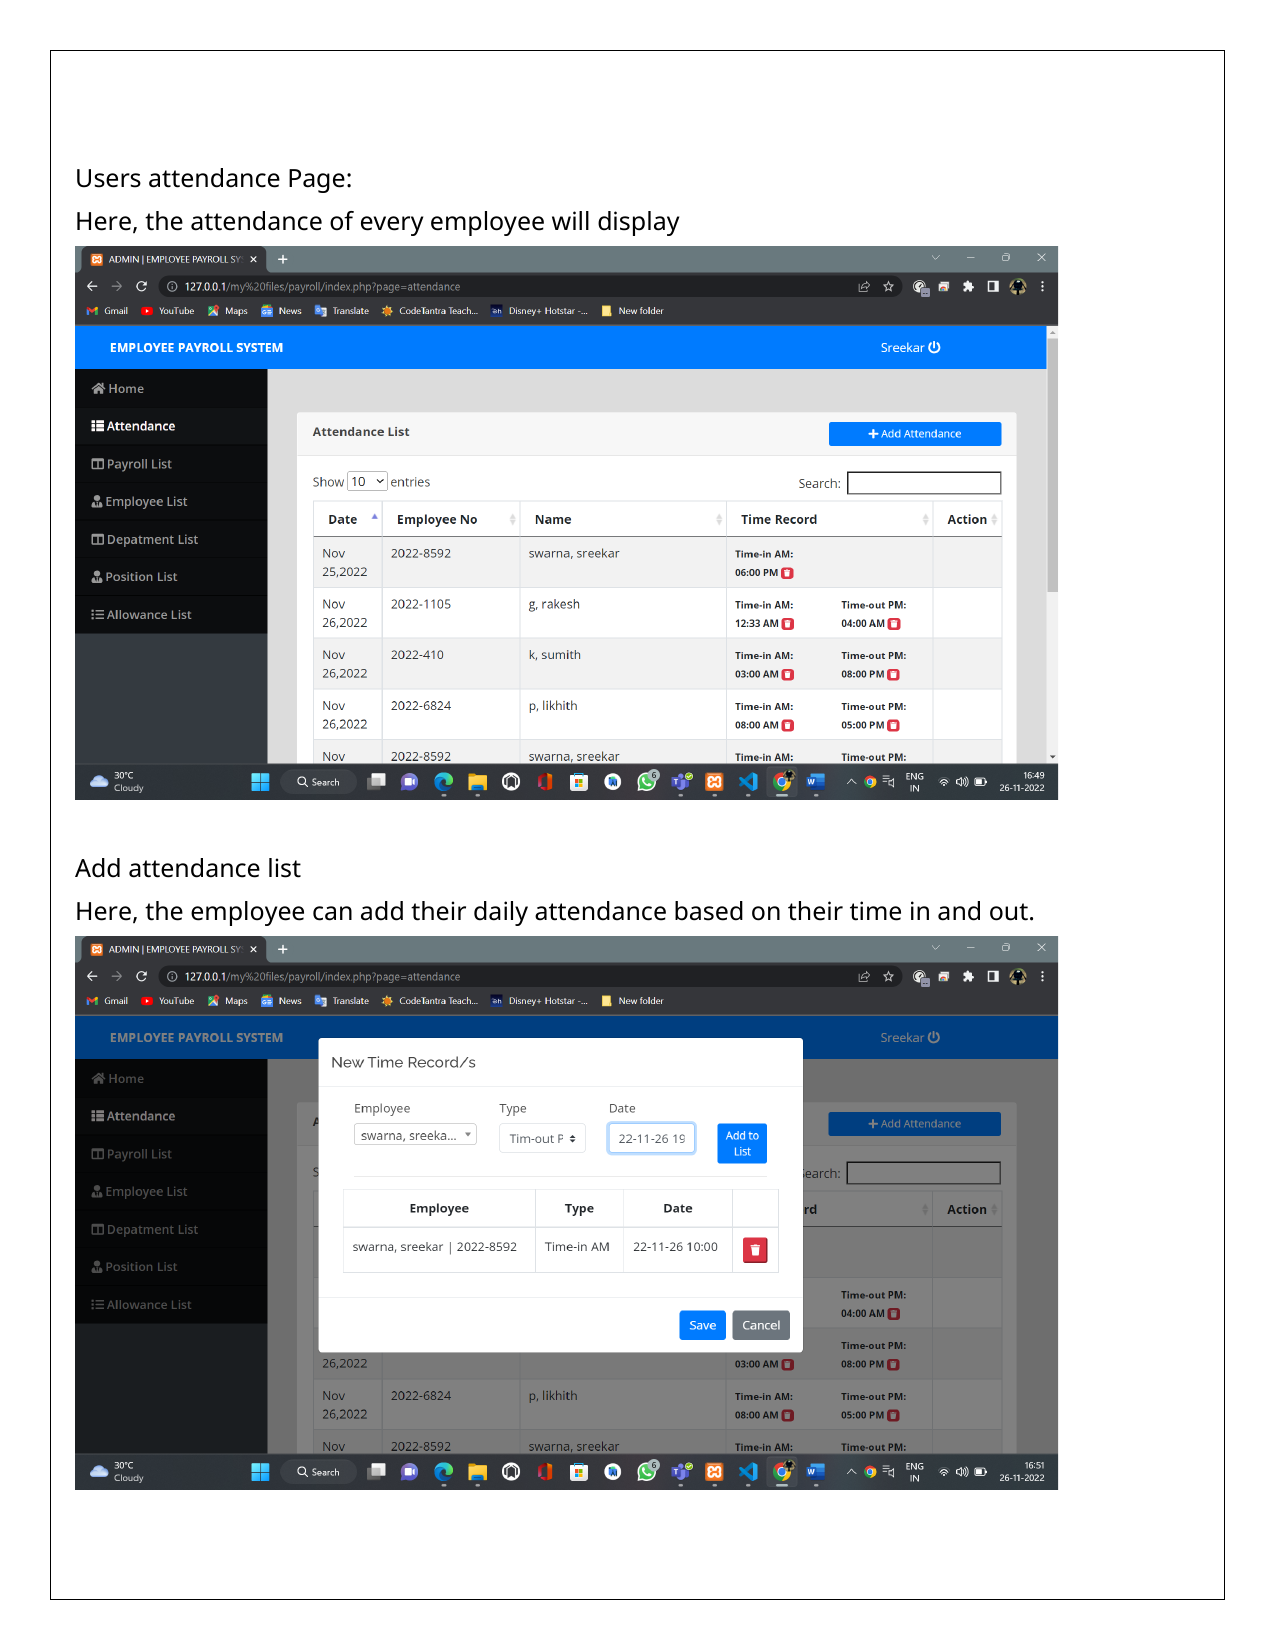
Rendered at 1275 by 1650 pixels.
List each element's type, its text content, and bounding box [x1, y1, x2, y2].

picture [75, 936, 1059, 1490]
text Users attendance Page: [75, 161, 1200, 195]
text Here, the attendance of every employee will display [75, 203, 1200, 237]
picture [75, 246, 1059, 800]
text Here, the employee can add their daily attendance based on their time in and out. [75, 894, 1200, 928]
text Add attendance list [75, 851, 1200, 885]
